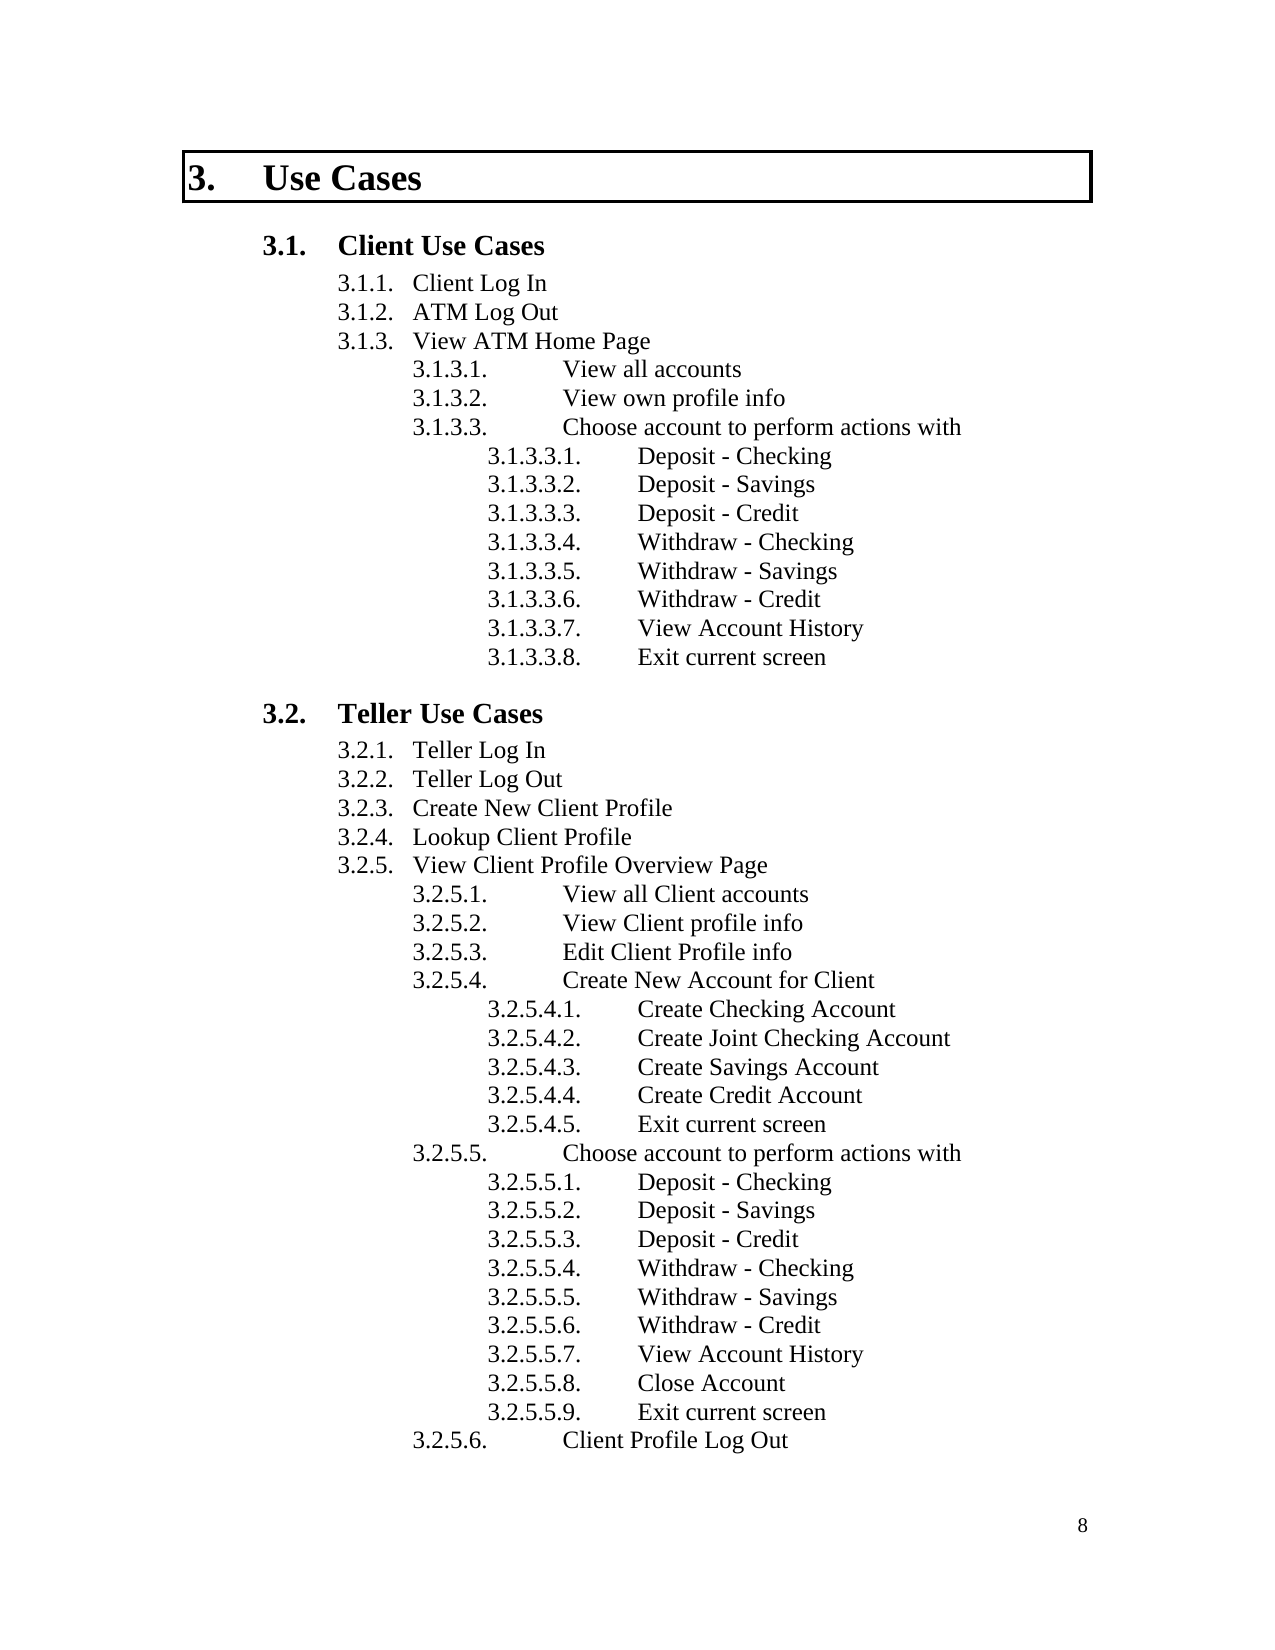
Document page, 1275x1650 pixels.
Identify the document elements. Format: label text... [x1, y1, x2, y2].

list View ATM Home Page [337, 326, 1087, 354]
list Teller Log In [337, 736, 1087, 764]
list Withdraw - Savings [487, 1282, 1087, 1311]
list Exit current screen [487, 1109, 1087, 1138]
list View Client Profile Overview Page [337, 851, 1087, 879]
list Withdraw - Credit [487, 1311, 1087, 1339]
list Withdraw - Savings [487, 556, 1087, 584]
list View all Client accounts [412, 879, 1087, 908]
list Create Credit Account [487, 1081, 1087, 1109]
list Withdraw - Checking [487, 527, 1087, 556]
list Exit current screen [487, 642, 1087, 671]
list Deposit - Credit [487, 498, 1087, 527]
list Withdraw - Checking [487, 1253, 1087, 1282]
list Choose account to perform actions with [412, 412, 1087, 441]
list Lookup Client Profile [337, 822, 1087, 851]
list View Account History [487, 1339, 1087, 1368]
list Close Account [487, 1368, 1087, 1397]
list View all accounts [412, 354, 1087, 383]
list Create New Account for Client [412, 966, 1087, 994]
list Deposit - Savings [487, 469, 1087, 498]
list Deposit - Credit [487, 1224, 1087, 1253]
list Client Log In [337, 268, 1087, 297]
subtitle Teller Use Cases [262, 696, 1087, 729]
list Create Checking Account [487, 994, 1087, 1023]
list Create Savings Account [487, 1052, 1087, 1081]
list Deposit - Checking [487, 1167, 1087, 1196]
list Client Profile Log Out [412, 1426, 1087, 1454]
subtitle Use Cases [185, 153, 1089, 200]
list Edit Client Profile info [412, 937, 1087, 966]
list Deposit - Savings [487, 1196, 1087, 1224]
list View own profile info [412, 383, 1087, 412]
list ATM Log Out [337, 297, 1087, 326]
list Withdraw - Credit [487, 584, 1087, 613]
list Teller Log Out [337, 764, 1087, 793]
list Create Joint Checking Account [487, 1023, 1087, 1052]
list Exit current screen [487, 1397, 1087, 1426]
list Choose account to perform actions with [412, 1138, 1087, 1167]
list Deposit - Checking [487, 441, 1087, 469]
list View Account History [487, 613, 1087, 642]
list Create New Client Profile [337, 793, 1087, 822]
subtitle Client Use Cases [262, 228, 1087, 262]
list View Client profile info [412, 908, 1087, 937]
